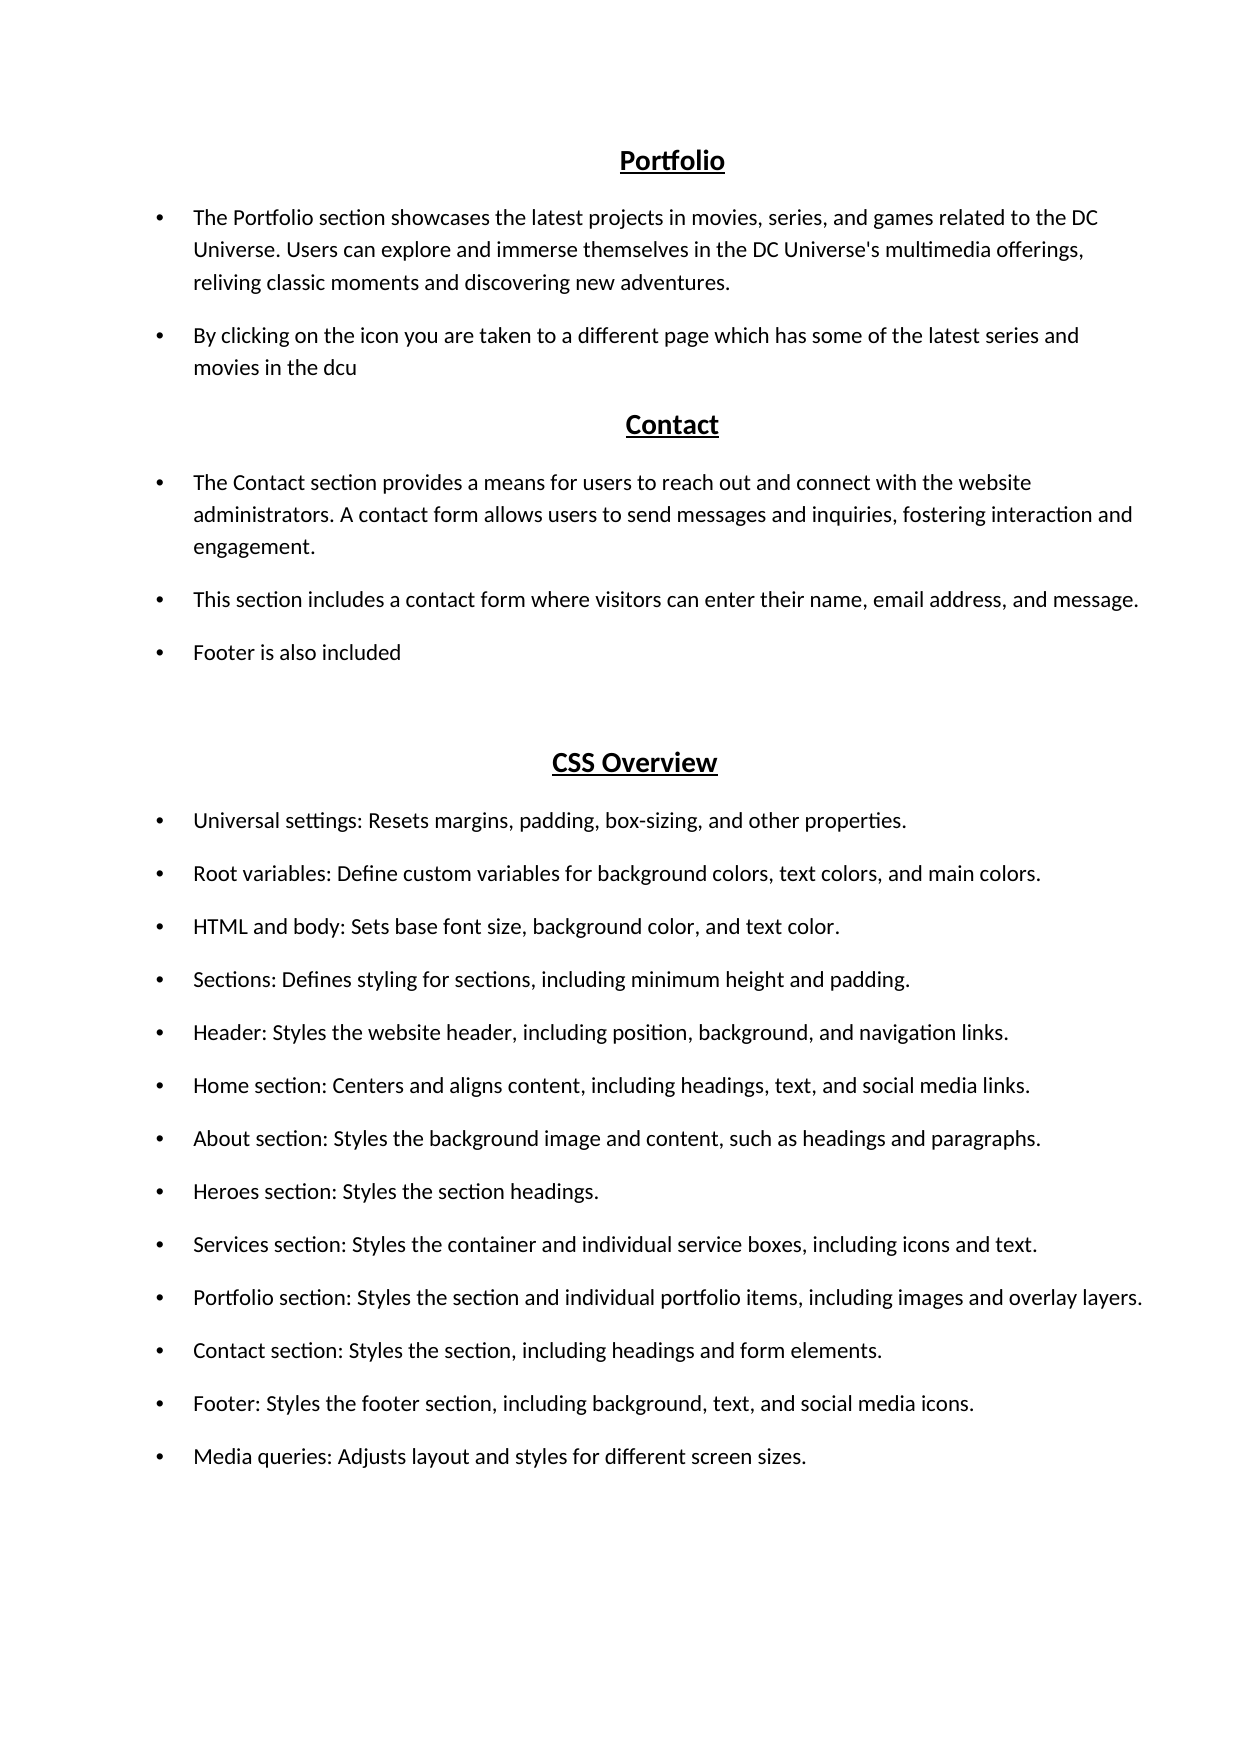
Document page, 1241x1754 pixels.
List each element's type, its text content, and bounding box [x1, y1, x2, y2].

list Universal settings: Resets margins, padding, box-sizing, and other properties. [156, 806, 1152, 834]
list Media queries: Adjusts layout and styles for different screen sizes. [156, 1442, 1152, 1470]
text Contact [193, 406, 1152, 442]
list Sections: Defines styling for sections, including minimum height and padding. [156, 965, 1152, 993]
list Root variables: Define custom variables for background colors, text colors, and main colors. [156, 859, 1152, 887]
list HTML and body: Sets base font size, background color, and text color. [156, 912, 1152, 940]
list Home section: Centers and aligns content, including headings, text, and social media links. [156, 1071, 1152, 1099]
text CSS Overview [118, 744, 1152, 780]
list The Contact section provides a means for users to reach out and connect with the website administrators. A contact form allows users to send messages and inquiries, fostering interaction and engagement. [156, 468, 1152, 560]
text Portfolio [193, 142, 1152, 177]
list Portfolio section: Styles the section and individual portfolio items, including images and overlay layers. [156, 1283, 1152, 1311]
list About section: Styles the background image and content, such as headings and paragraphs. [156, 1124, 1152, 1152]
list Contact section: Styles the section, including headings and form elements. [156, 1336, 1152, 1364]
list By clicking on the icon you are taken to a different page which has some of the latest series and movies in the dcu [156, 321, 1152, 381]
list Services section: Styles the container and individual service boxes, including icons and text. [156, 1230, 1152, 1258]
list Footer is also included [156, 638, 1152, 666]
list Heroes section: Styles the section headings. [156, 1177, 1152, 1205]
list Footer: Styles the footer section, including background, text, and social media icons. [156, 1389, 1152, 1417]
list The Portfolio section showcases the latest projects in movies, series, and games related to the DC Universe. Users can explore and immerse themselves in the DC Universe's multimedia offerings, reliving classic moments and discovering new adventures. [156, 203, 1152, 296]
list Header: Styles the website header, including position, background, and navigation links. [156, 1018, 1152, 1046]
list This section includes a contact form where visitors can enter their name, email address, and message. [156, 585, 1152, 613]
